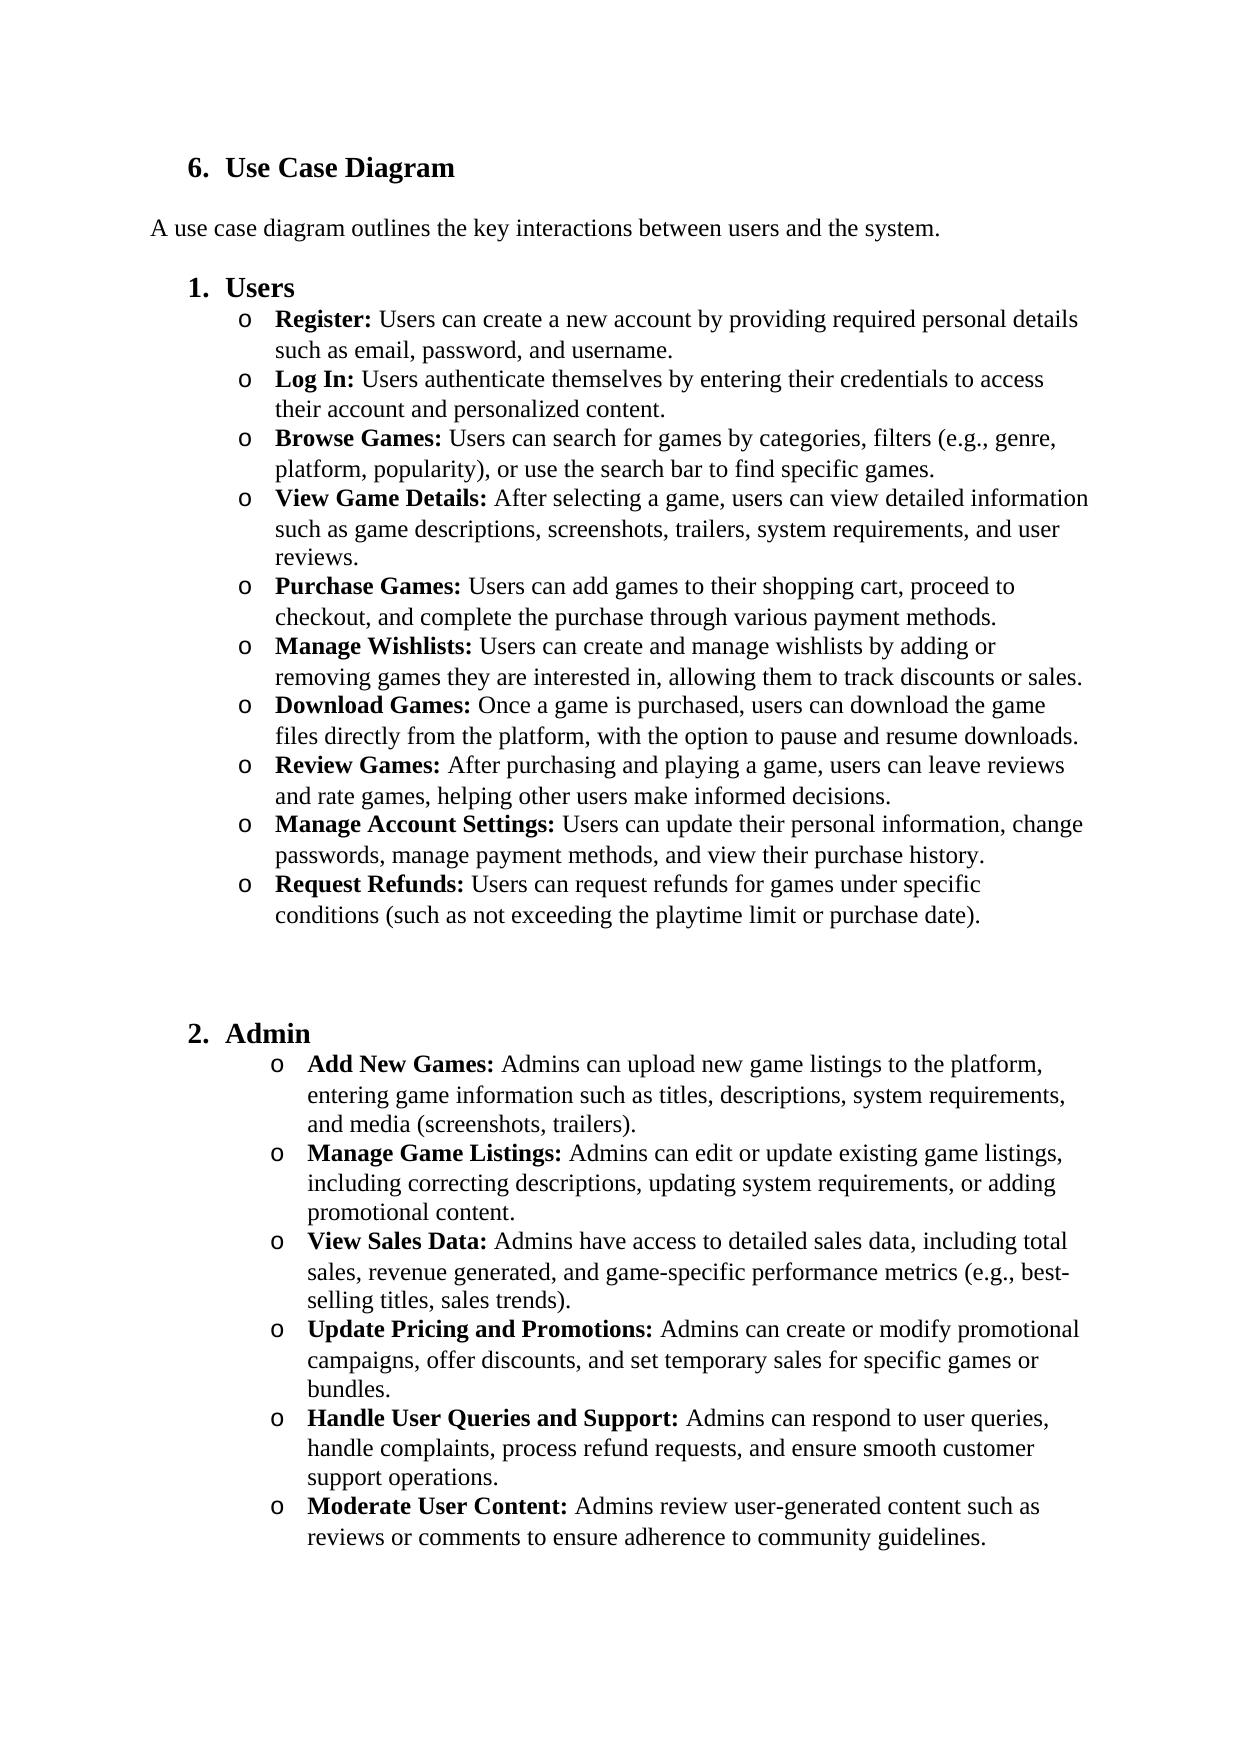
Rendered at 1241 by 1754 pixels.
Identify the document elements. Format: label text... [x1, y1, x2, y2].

list Handle User Queries and Support: Admins can respond to user queries, handle complaints, process refund requests, and ensure smooth customer support operations. [269, 1403, 1090, 1491]
list Review Games: After purchasing and playing a game, users can leave reviews and rate games, helping other users make informed decisions. [237, 750, 1090, 809]
list Request Refunds: Users can request refunds for games under specific conditions (such as not exceeding the playtime limit or purchase date). [237, 869, 1090, 929]
list Update Pricing and Promotions: Admins can create or modify promotional campaigns, offer discounts, and set temporary sales for specific games or bundles. [269, 1314, 1090, 1403]
list Download Games: Once a game is purchased, users can download the game files directly from the platform, with the option to pause and resume downloads. [237, 690, 1090, 750]
list Users [187, 271, 1090, 304]
list Add New Games: Admins can upload new game listings to the platform, entering game information such as titles, descriptions, system requirements, and media (screenshots, trailers). [269, 1049, 1090, 1138]
list Log In: Users authenticate themselves by entering their credentials to access their account and personalized content. [237, 364, 1090, 423]
list Manage Account Settings: Users can update their personal information, change passwords, manage payment methods, and view their purchase history. [237, 809, 1090, 869]
list Admin [187, 1016, 1090, 1049]
list Browse Games: Users can search for games by categories, filters (e.g., genre, platform, popularity), or use the search bar to find specific games. [237, 423, 1090, 483]
text A use case diagram outlines the key interactions between users and the system. [150, 213, 1090, 241]
list Moderate User Content: Admins review user-generated content such as reviews or comments to ensure adherence to community guidelines. [269, 1491, 1090, 1551]
list View Sales Data: Admins have access to detailed sales data, including total sales, revenue generated, and game-specific performance metrics (e.g., best-selling titles, sales trends). [269, 1226, 1090, 1314]
list Use Case Diagram [187, 150, 1090, 183]
list Register: Users can create a new account by providing required personal details such as email, password, and username. [237, 304, 1090, 364]
list Manage Game Listings: Admins can edit or update existing game listings, including correcting descriptions, updating system requirements, or adding promotional content. [269, 1138, 1090, 1226]
list View Game Details: After selecting a game, users can view detailed information such as game descriptions, screenshots, trailers, system requirements, and user reviews. [237, 483, 1090, 571]
list Purchase Games: Users can add games to their shopping cart, proceed to checkout, and complete the purchase through various payment methods. [237, 571, 1090, 631]
list Manage Wishlists: Users can create and manage wishlists by adding or removing games they are interested in, allowing them to track discounts or sales. [237, 631, 1090, 690]
